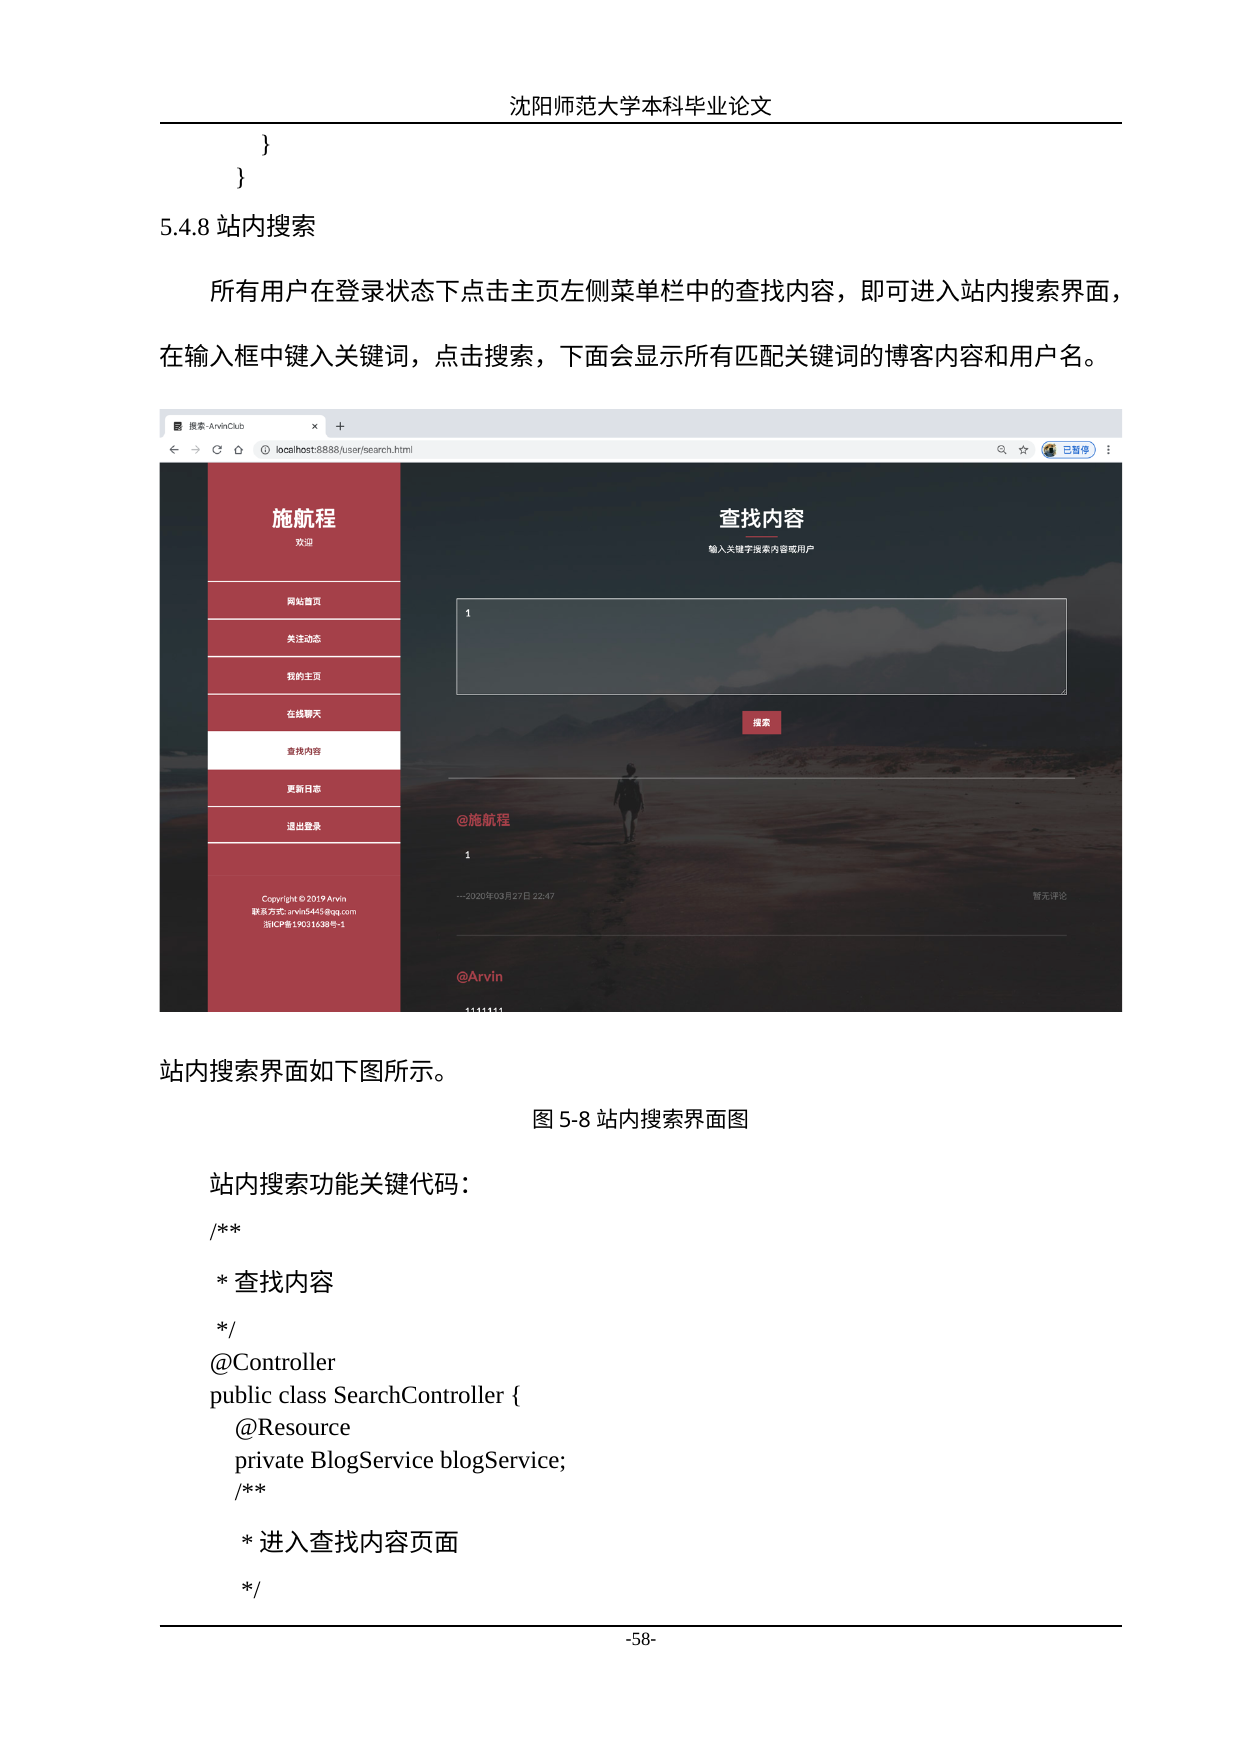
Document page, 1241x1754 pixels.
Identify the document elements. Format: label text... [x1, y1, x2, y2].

text * 进入查找内容页面 [159, 1508, 1122, 1573]
text } [159, 160, 1122, 192]
text * 查找内容 [159, 1248, 1122, 1313]
text 站内搜索功能关键代码： [159, 1151, 1122, 1216]
subtitle 5.4.8 站内搜索 [159, 192, 1122, 257]
text @Resource [159, 1411, 1122, 1443]
text public class SearchController { [159, 1378, 1122, 1411]
text 图5-8 站内搜索界面图 [159, 1102, 1122, 1135]
text } [159, 127, 1122, 160]
text */ [159, 1313, 1122, 1346]
text @Controller [159, 1346, 1122, 1378]
picture [159, 409, 1123, 1012]
text 所有用户在登录状态下点击主页左侧菜单栏中的查找内容，即可进入站内搜索界面，在输入框中键入关键词，点击搜索，下面会显示所有匹配关键词的博客内容和用户名。站内搜索界面如下图所示。 [159, 1012, 1122, 1102]
text 所有用户在登录状态下点击主页左侧菜单栏中的查找内容，即可进入站内搜索界面，在输入框中键入关键词，点击搜索，下面会显示所有匹配关键词的博客内容和用户名。站内搜索界面如下图所示。 [159, 257, 1122, 409]
text /** [159, 1216, 1122, 1248]
text /** [159, 1476, 1122, 1508]
text private BlogService blogService; [159, 1443, 1122, 1476]
text */ [159, 1573, 1122, 1606]
